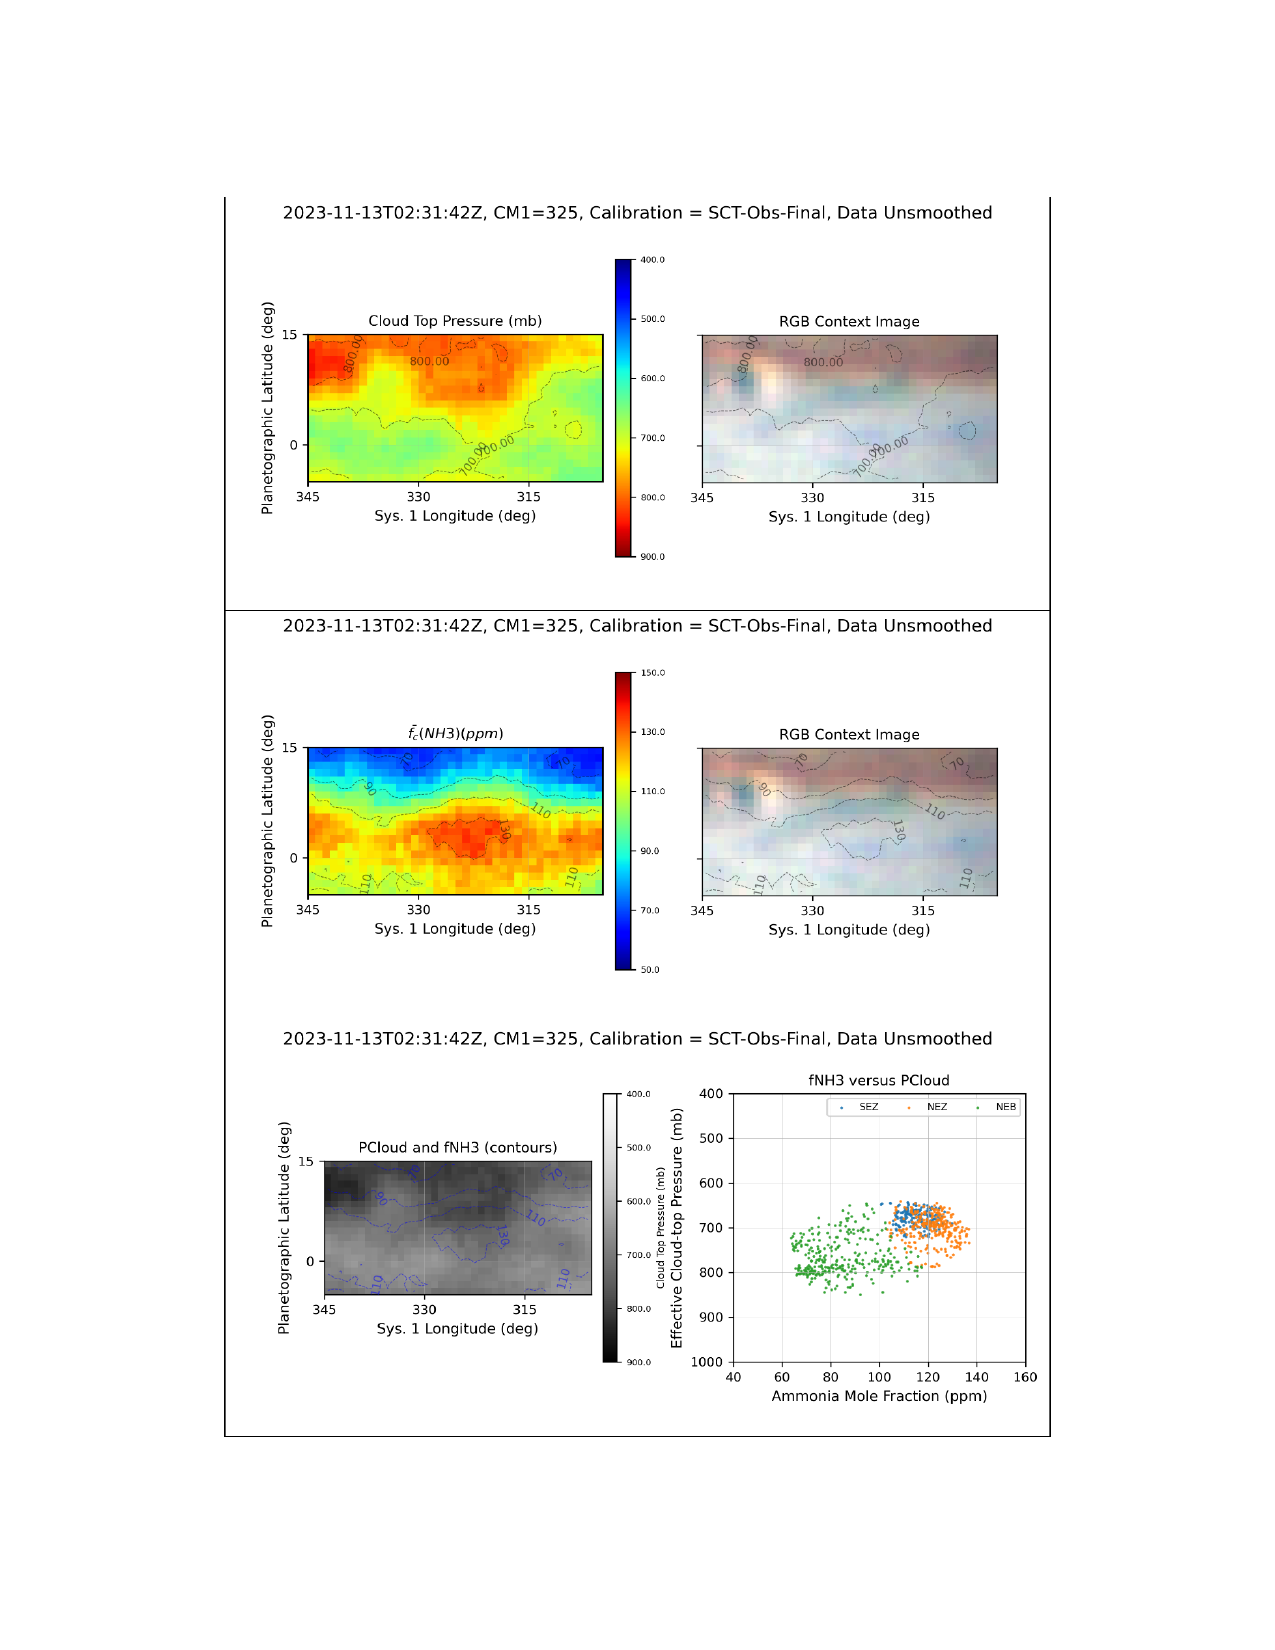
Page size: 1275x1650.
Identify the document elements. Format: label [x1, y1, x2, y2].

picture [225, 611, 1050, 1436]
picture [225, 197, 1050, 610]
